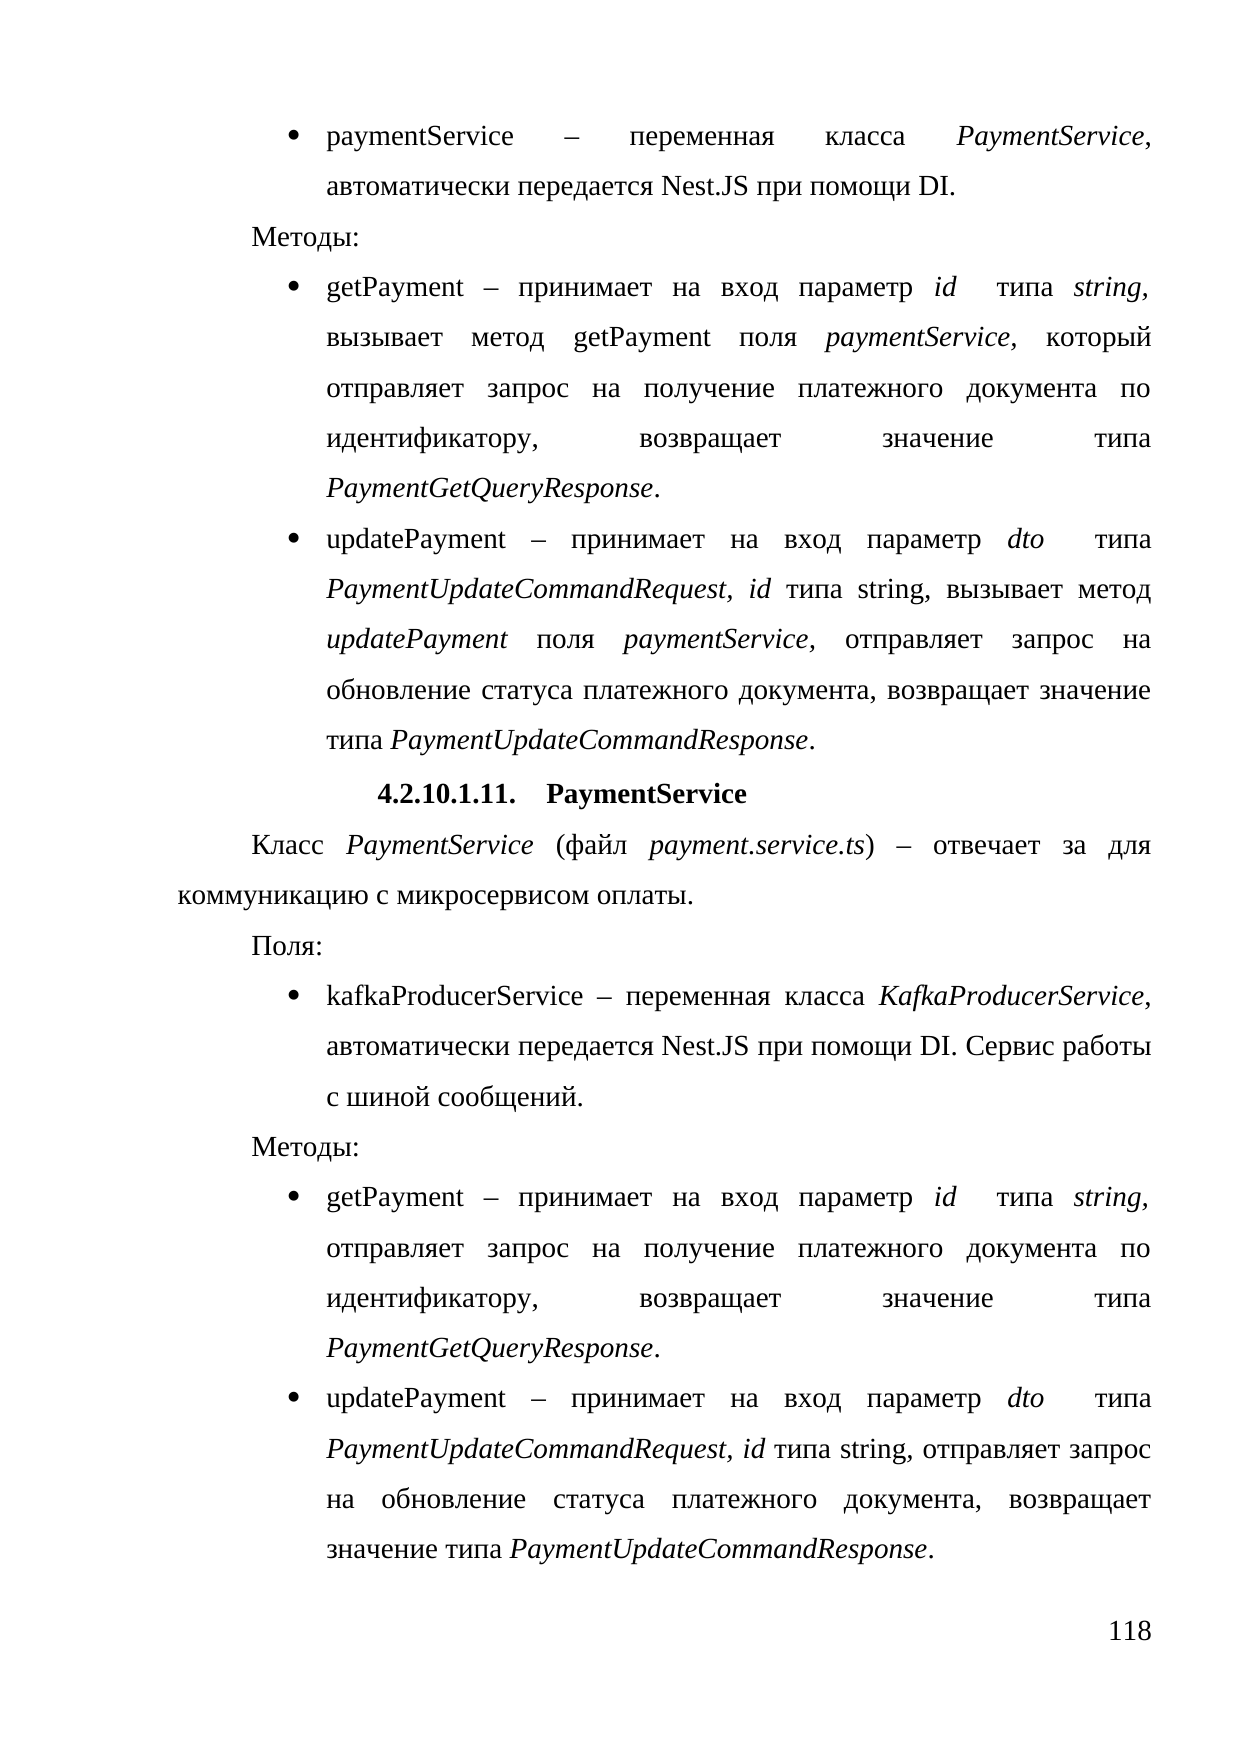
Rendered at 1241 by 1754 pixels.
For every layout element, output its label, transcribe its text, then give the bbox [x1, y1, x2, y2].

text Поля: [177, 928, 1152, 961]
text Методы: [177, 1129, 1152, 1162]
list kafkaProducerService – переменная класса KafkaProducerService, автоматически передается Nest.JS при помощи DI. Сервис работы с шиной сообщений. [288, 978, 1152, 1112]
list updatePayment – принимает на вход параметр dto типа PaymentUpdateCommandRequest, id типа string, вызывает метод updatePayment поля paymentService, отправляет запрос на обновление статуса платежного документа, возвращает значение типа PaymentUpdateCommandResponse. [288, 521, 1152, 756]
list getPayment – принимает на вход параметр id типа string, отправляет запрос на получение платежного документа по идентификатору, возвращает значение типа PaymentGetQueryResponse. [288, 1179, 1152, 1364]
text Методы: [177, 219, 1152, 252]
list paymentService – переменная класса PaymentService, автоматически передается Nest.JS при помощи DI. [288, 118, 1152, 202]
list getPayment – принимает на вход параметр id типа string, вызывает метод getPayment поля paymentService, который отправляет запрос на получение платежного документа по идентификатору, возвращает значение типа PaymentGetQueryResponse. [288, 269, 1152, 504]
text Класс PaymentService (файл payment.service.ts) – отвечает за для коммуникацию с микросервисом оплаты. [177, 827, 1152, 911]
subtitle PaymentService [377, 777, 1152, 810]
list updatePayment – принимает на вход параметр dto типа PaymentUpdateCommandRequest, id типа string, отправляет запрос на обновление статуса платежного документа, возвращает значение типа PaymentUpdateCommandResponse. [288, 1381, 1152, 1565]
